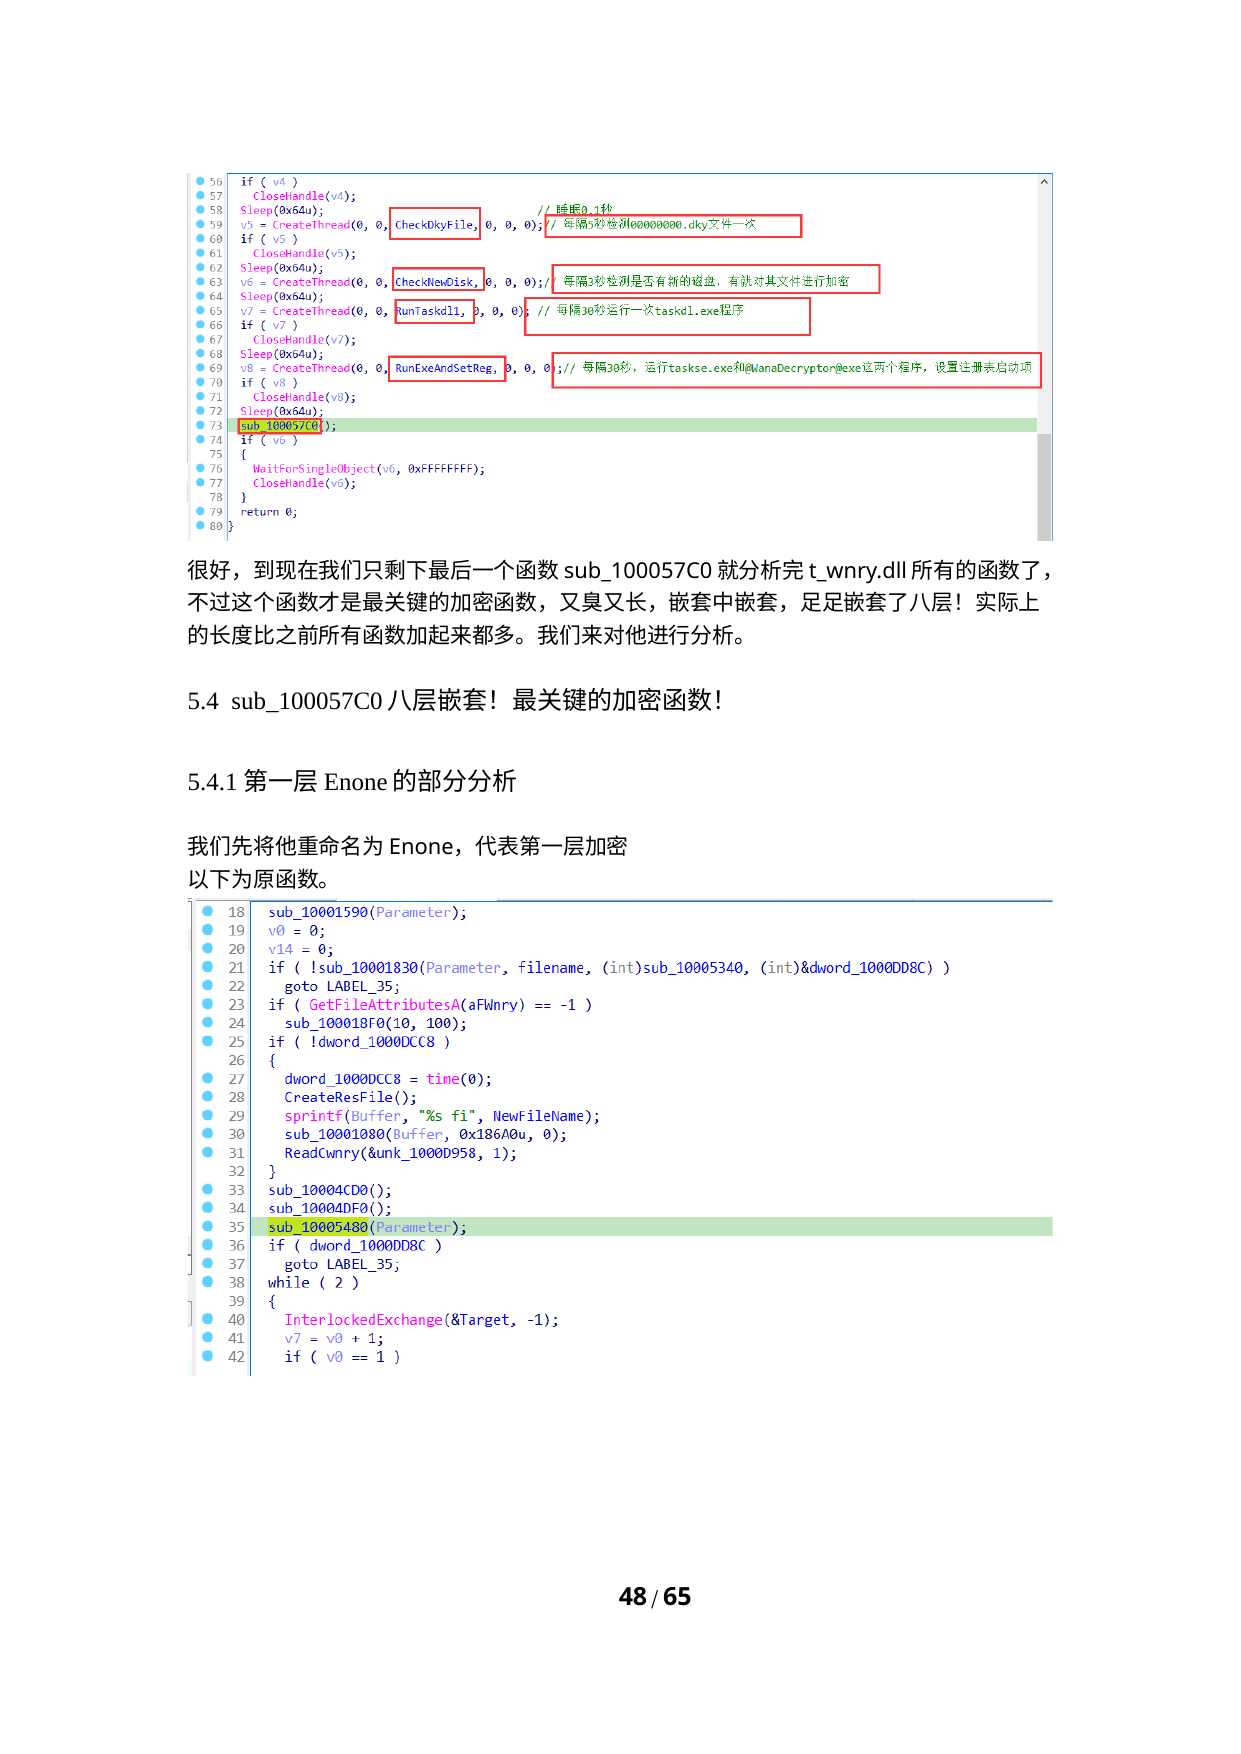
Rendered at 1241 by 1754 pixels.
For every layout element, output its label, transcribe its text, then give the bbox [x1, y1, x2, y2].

picture [187, 898, 1053, 1376]
subtitle sub_100057C0八层嵌套！最关键的加密函数！ [187, 666, 1053, 731]
subtitle 第一层Enone的部分分析 [187, 747, 1053, 812]
picture [187, 173, 1053, 541]
text 以下为原函数。 [187, 861, 1053, 894]
text 我们先将他重命名为Enone，代表第一层加密 [187, 829, 1053, 861]
text 很好，到现在我们只剩下最后一个函数sub_100057C0就分析完t_wnry.dll所有的函数了，不过这个函数才是最关键的加密函数，又臭又长，嵌套中嵌套，足足嵌套了八层！实际上的长度比之前所有函数加起来都多。我们来对他进行分析。 [187, 552, 1053, 650]
